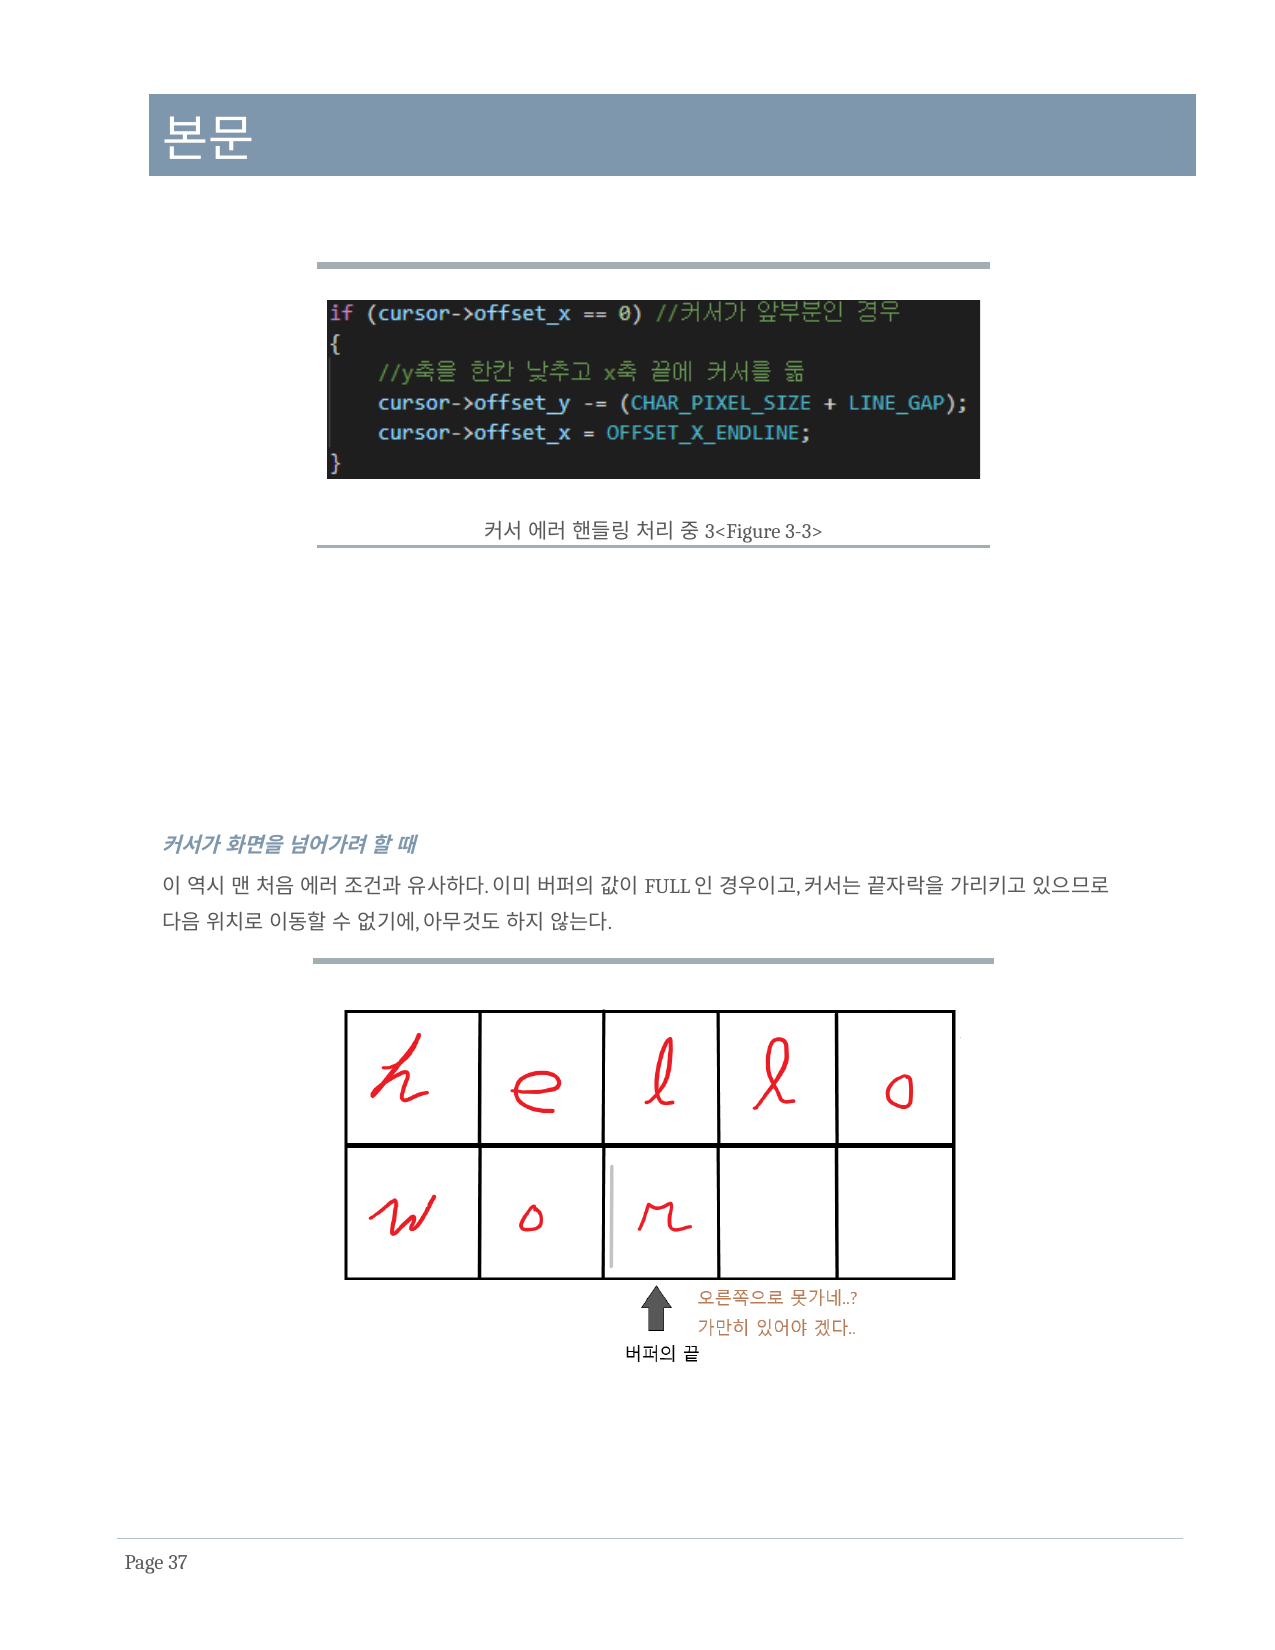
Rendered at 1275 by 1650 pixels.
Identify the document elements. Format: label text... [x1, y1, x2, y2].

picture [327, 300, 980, 479]
text 이 역시 맨 처음 에러 조건과 유사하다. 이미 버퍼의 값이 FULL인 경우이고, 커서는 끝자락을 가리키고 있으므로 다음 위치로 이동할 수 없기에, 아무것도 하지 않는다. [162, 869, 1145, 935]
picture [322, 996, 985, 1365]
table_header [317, 269, 990, 507]
table_cell 커서 에러 핸들링 처리 중 3<Figure 3-3> [317, 510, 990, 544]
subtitle 커서가 화면을 넘어가려 할 때 [162, 828, 1145, 859]
table_header [313, 964, 994, 1393]
